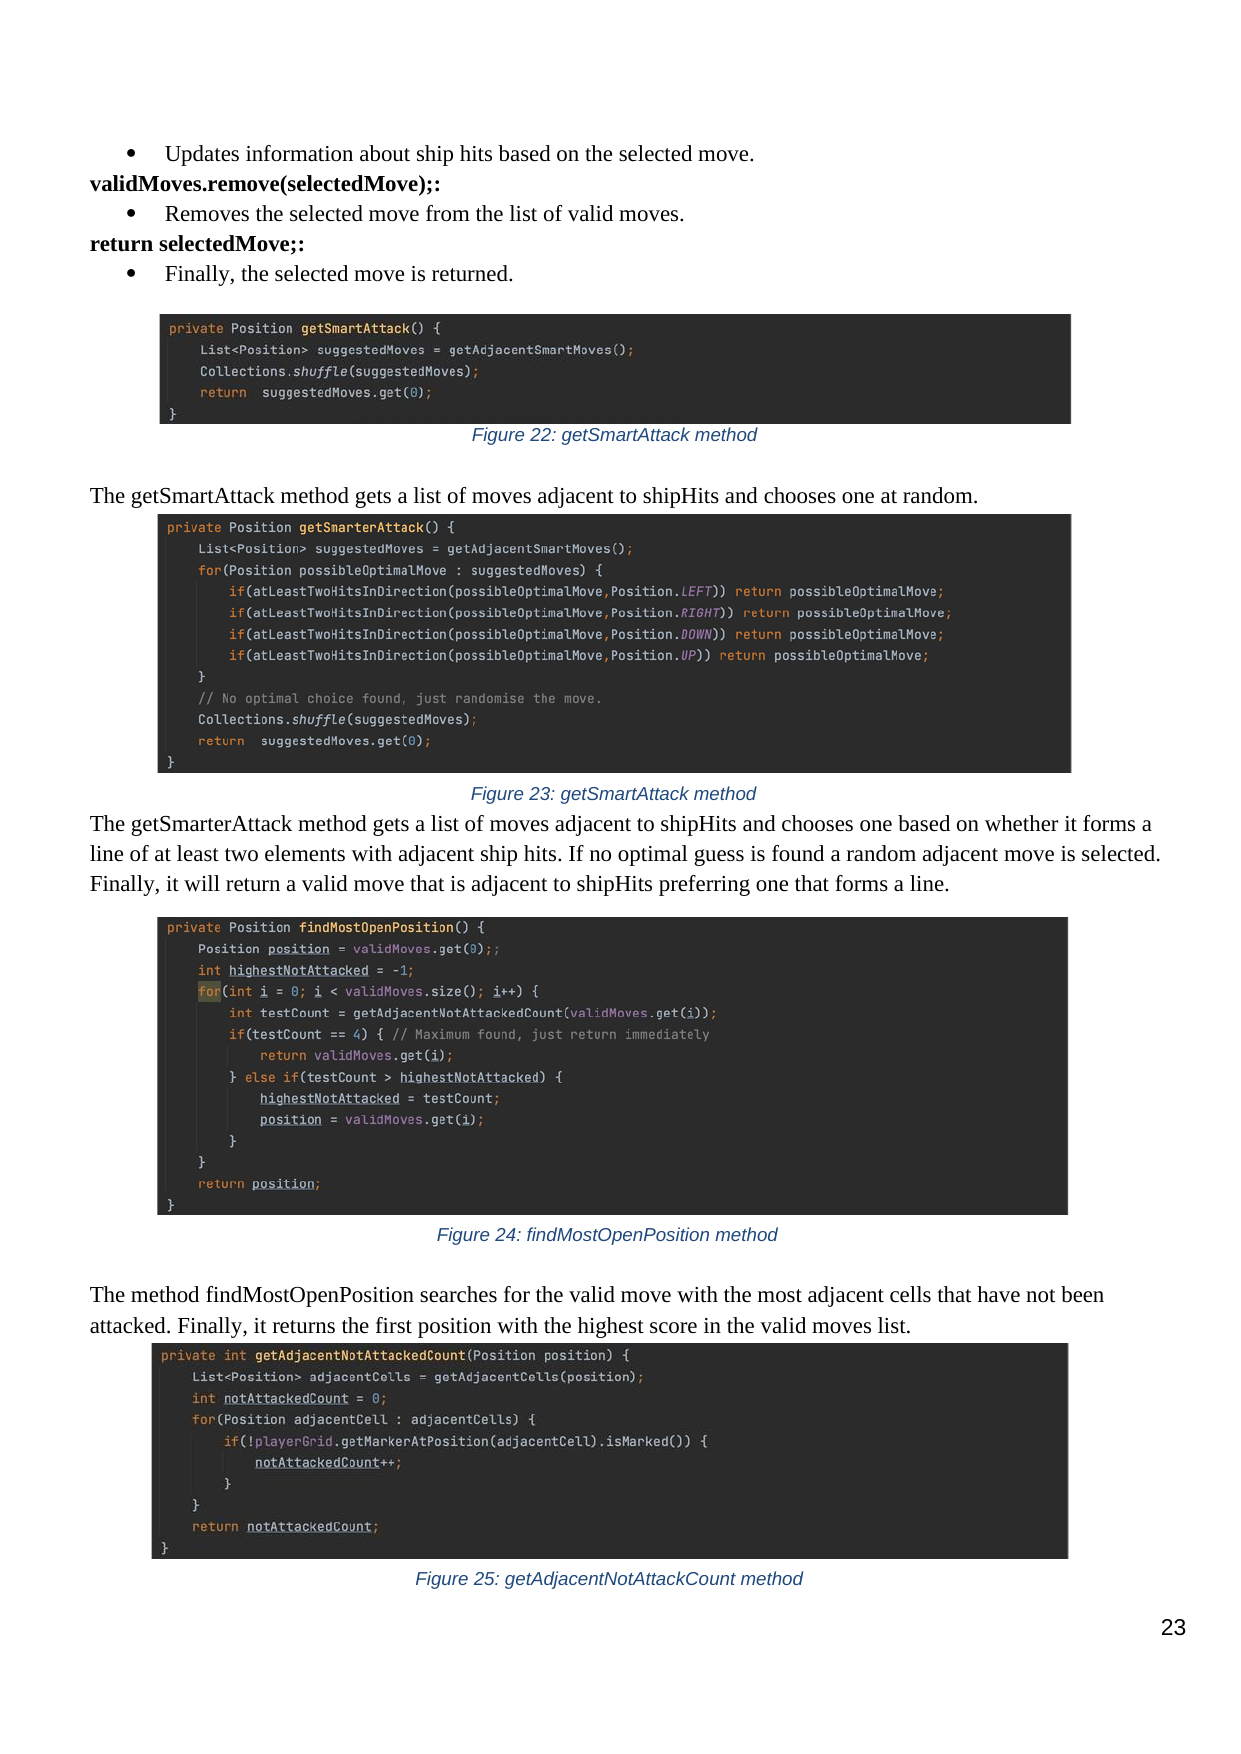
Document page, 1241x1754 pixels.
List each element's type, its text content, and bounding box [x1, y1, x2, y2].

text The getSmartAttack method gets a list of moves adjacent to shipHits and chooses one at random. [89, 482, 1186, 508]
list Updates information about ship hits based on the selected move. [127, 139, 1186, 166]
list Finally, the selected move is returned. [127, 260, 1186, 287]
picture [159, 314, 1072, 424]
list Removes the selected move from the list of valid moves. [127, 200, 1186, 226]
text return selectedMove;: [89, 230, 1186, 257]
text The method findMostOpenPosition searches for the valid move with the most adjacent cells that have not been attacked. Finally, it returns the first position with the highest score in the valid moves list. [89, 1282, 1186, 1338]
text validMoves.remove(selectedMove);: [89, 170, 1186, 196]
picture [151, 1343, 1069, 1559]
picture [157, 514, 1072, 773]
picture [157, 917, 1069, 1215]
